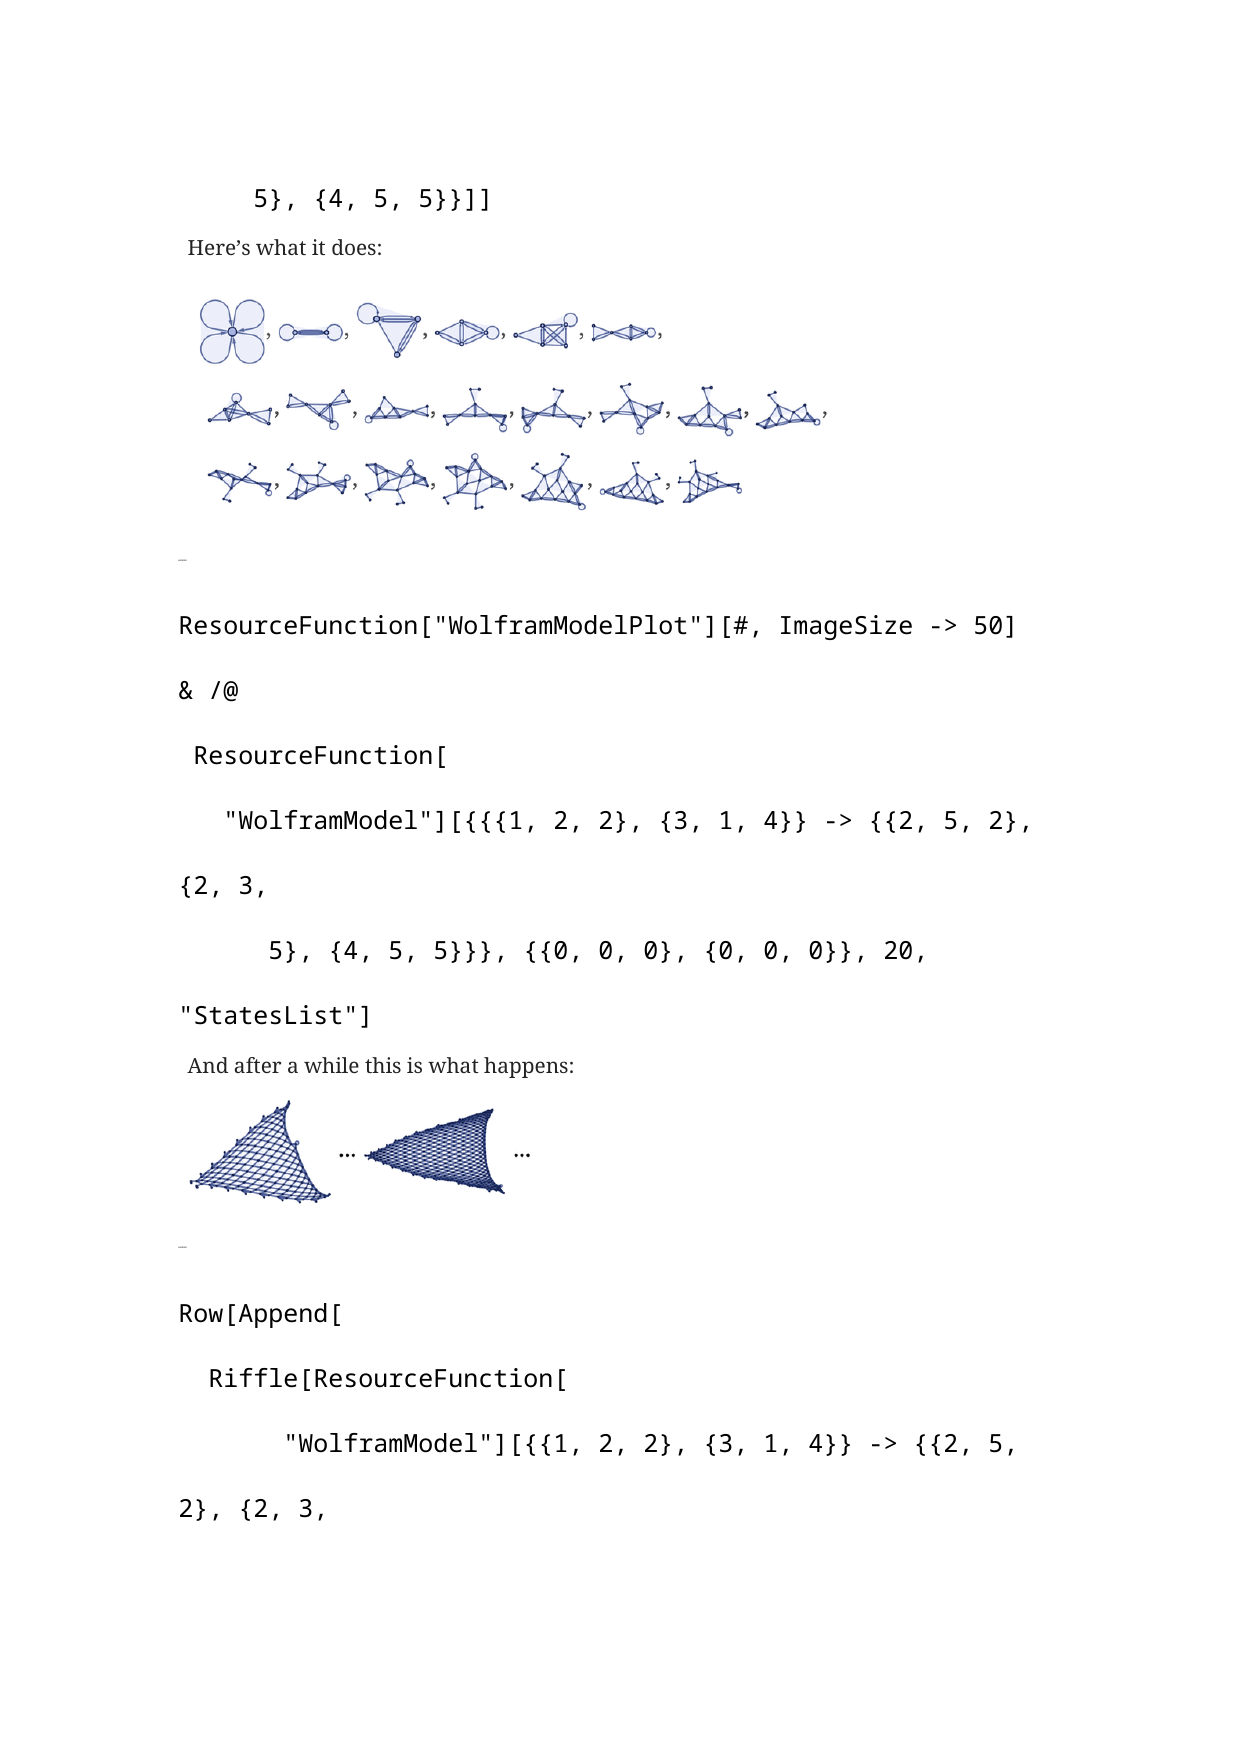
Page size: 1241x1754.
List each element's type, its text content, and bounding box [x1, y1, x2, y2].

table_header &#10005 ResourceFunction["WolframModelPlot"][#, ImageSize -> 50] & /@ ResourceFunction[ "WolframModel"][{{{1, 2, 2}, {3, 1, 4}} -> {{2, 5, 2}, {2, 3, 5}, {4, 5, 5}}}, {{0, 0, 0}, {0, 0, 0}}, 20, "StatesList"] [172, 266, 1053, 1051]
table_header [172, 1083, 1053, 1543]
text Here’s what it does: [187, 233, 1053, 266]
picture [178, 1095, 569, 1207]
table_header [172, 162, 1053, 233]
picture [178, 284, 828, 513]
text And after a while this is what happens: [187, 1051, 1053, 1083]
